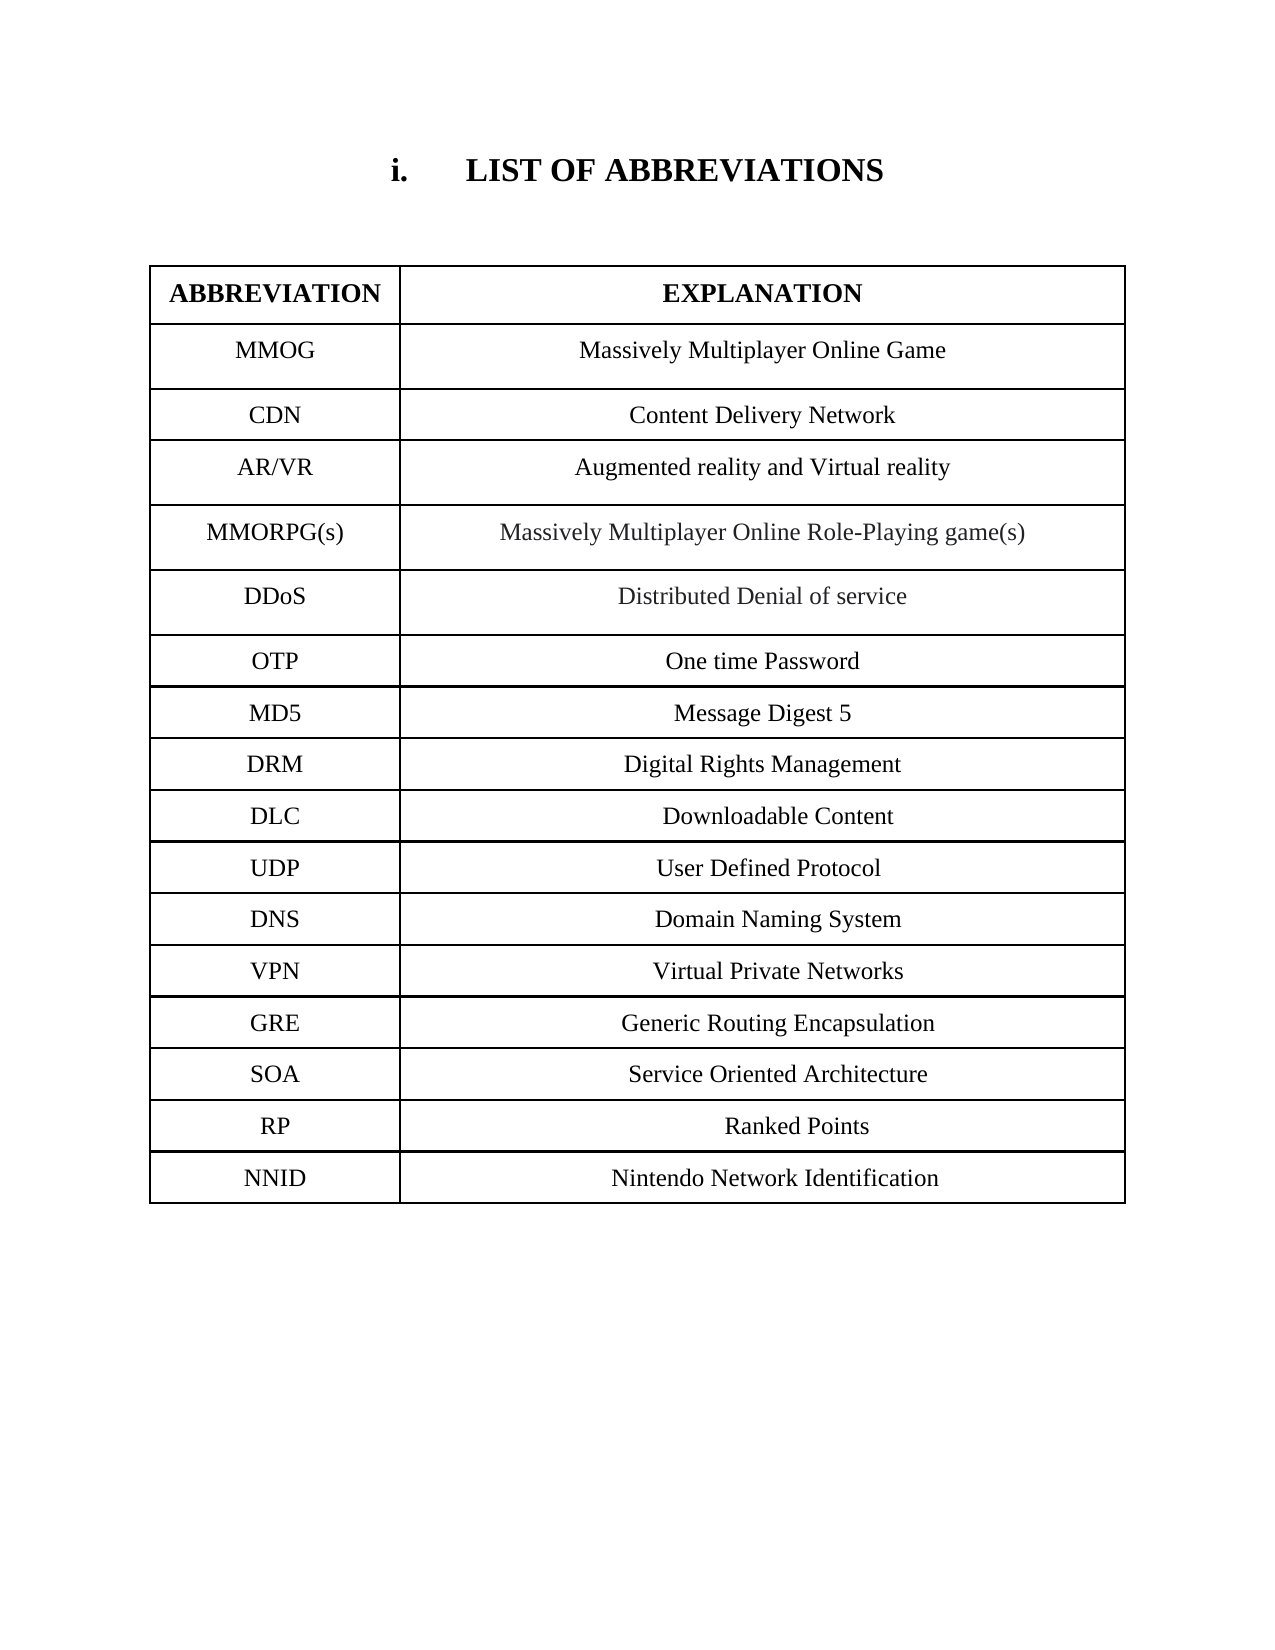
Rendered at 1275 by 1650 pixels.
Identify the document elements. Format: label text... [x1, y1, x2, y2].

table_cell MMOG [151, 325, 399, 388]
table_cell NNID [151, 1153, 399, 1202]
table_header ABBREVIATION [151, 267, 399, 323]
table_cell Domain Naming System [401, 894, 1124, 944]
table_cell AR/VR [151, 441, 399, 504]
table_cell Content Delivery Network [401, 390, 1124, 439]
table_cell One time Password [401, 636, 1124, 685]
table_cell GRE [151, 998, 399, 1047]
table_cell CDN [151, 390, 399, 439]
table_cell Downloadable Content [401, 791, 1124, 840]
table_cell Massively Multiplayer Online Game [401, 325, 1124, 388]
table_cell UDP [151, 843, 399, 892]
table_cell Message Digest 5 [401, 688, 1124, 737]
table_cell DNS [151, 894, 399, 944]
table_cell SOA [151, 1049, 399, 1099]
table_cell Nintendo Network Identification [401, 1153, 1124, 1202]
table_cell MD5 [151, 688, 399, 737]
table_cell RP [151, 1101, 399, 1150]
table_cell Virtual Private Networks [401, 946, 1124, 995]
table_cell Generic Routing Encapsulation [401, 998, 1124, 1047]
text i. LIST OF ABBREVIATIONS [150, 150, 1125, 188]
table_cell DLC [151, 791, 399, 840]
table_cell User Defined Protocol [401, 843, 1124, 892]
table_cell Digital Rights Management [401, 739, 1124, 789]
table_cell Augmented reality and Virtual reality [401, 441, 1124, 504]
table_cell DRM [151, 739, 399, 789]
table_cell Distributed Denial of service [401, 571, 1124, 634]
table_cell DDoS [151, 571, 399, 634]
table_cell Massively Multiplayer Online Role-Playing game(s) [401, 506, 1124, 569]
table_cell MMORPG(s) [151, 506, 399, 569]
table_cell OTP [151, 636, 399, 685]
table_cell Ranked Points [401, 1101, 1124, 1150]
table_cell Service Oriented Architecture [401, 1049, 1124, 1099]
table_cell VPN [151, 946, 399, 995]
table_header EXPLANATION [401, 267, 1124, 323]
